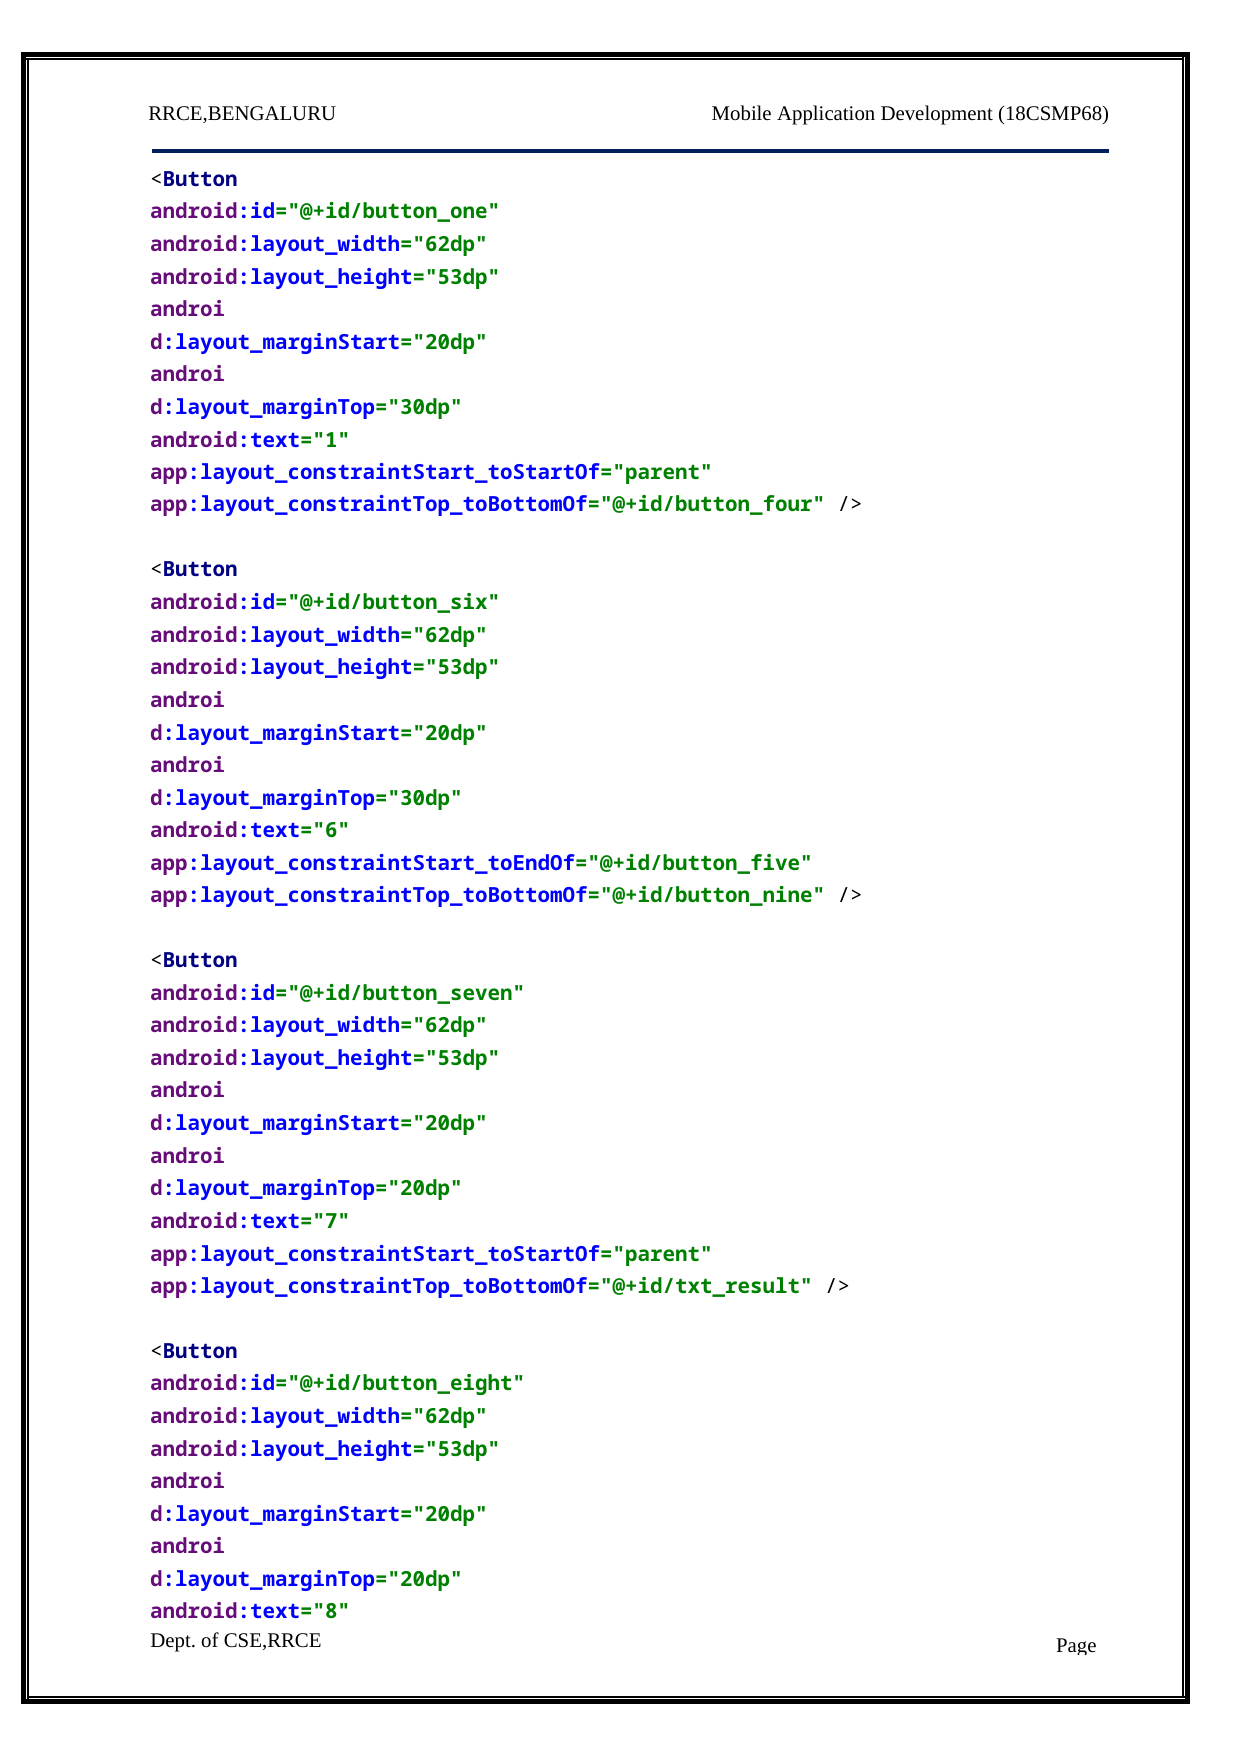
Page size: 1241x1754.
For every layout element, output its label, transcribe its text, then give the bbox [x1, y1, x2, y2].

text <Button android:id="@+id/button_one" android:layout_width="62dp" android:layout_height="53dp" android:layout_marginStart="20dp" android:layout_marginTop="30dp" android:text="1" [150, 164, 530, 453]
text <Button android:id="@+id/button_eight" android:layout_width="62dp" android:layout_height="53dp" android:layout_marginStart="20dp" android:layout_marginTop="20dp" android:text="8" [150, 1336, 530, 1625]
text app:layout_constraintStart_toStartOf="parent" app:layout_constraintTop_toBottomOf="@+id/button_four" /> [150, 457, 1138, 518]
text app:layout_constraintStart_toStartOf="parent" app:layout_constraintTop_toBottomOf="@+id/txt_result" /> [150, 1239, 1138, 1299]
text <Button android:id="@+id/button_six" android:layout_width="62dp" android:layout_height="53dp" android:layout_marginStart="20dp" android:layout_marginTop="30dp" android:text="6" [150, 554, 530, 844]
text <Button android:id="@+id/button_seven" android:layout_width="62dp" android:layout_height="53dp" android:layout_marginStart="20dp" android:layout_marginTop="20dp" android:text="7" [150, 945, 530, 1234]
text app:layout_constraintStart_toEndOf="@+id/button_five" app:layout_constraintTop_toBottomOf="@+id/button_nine" /> [150, 848, 1138, 909]
